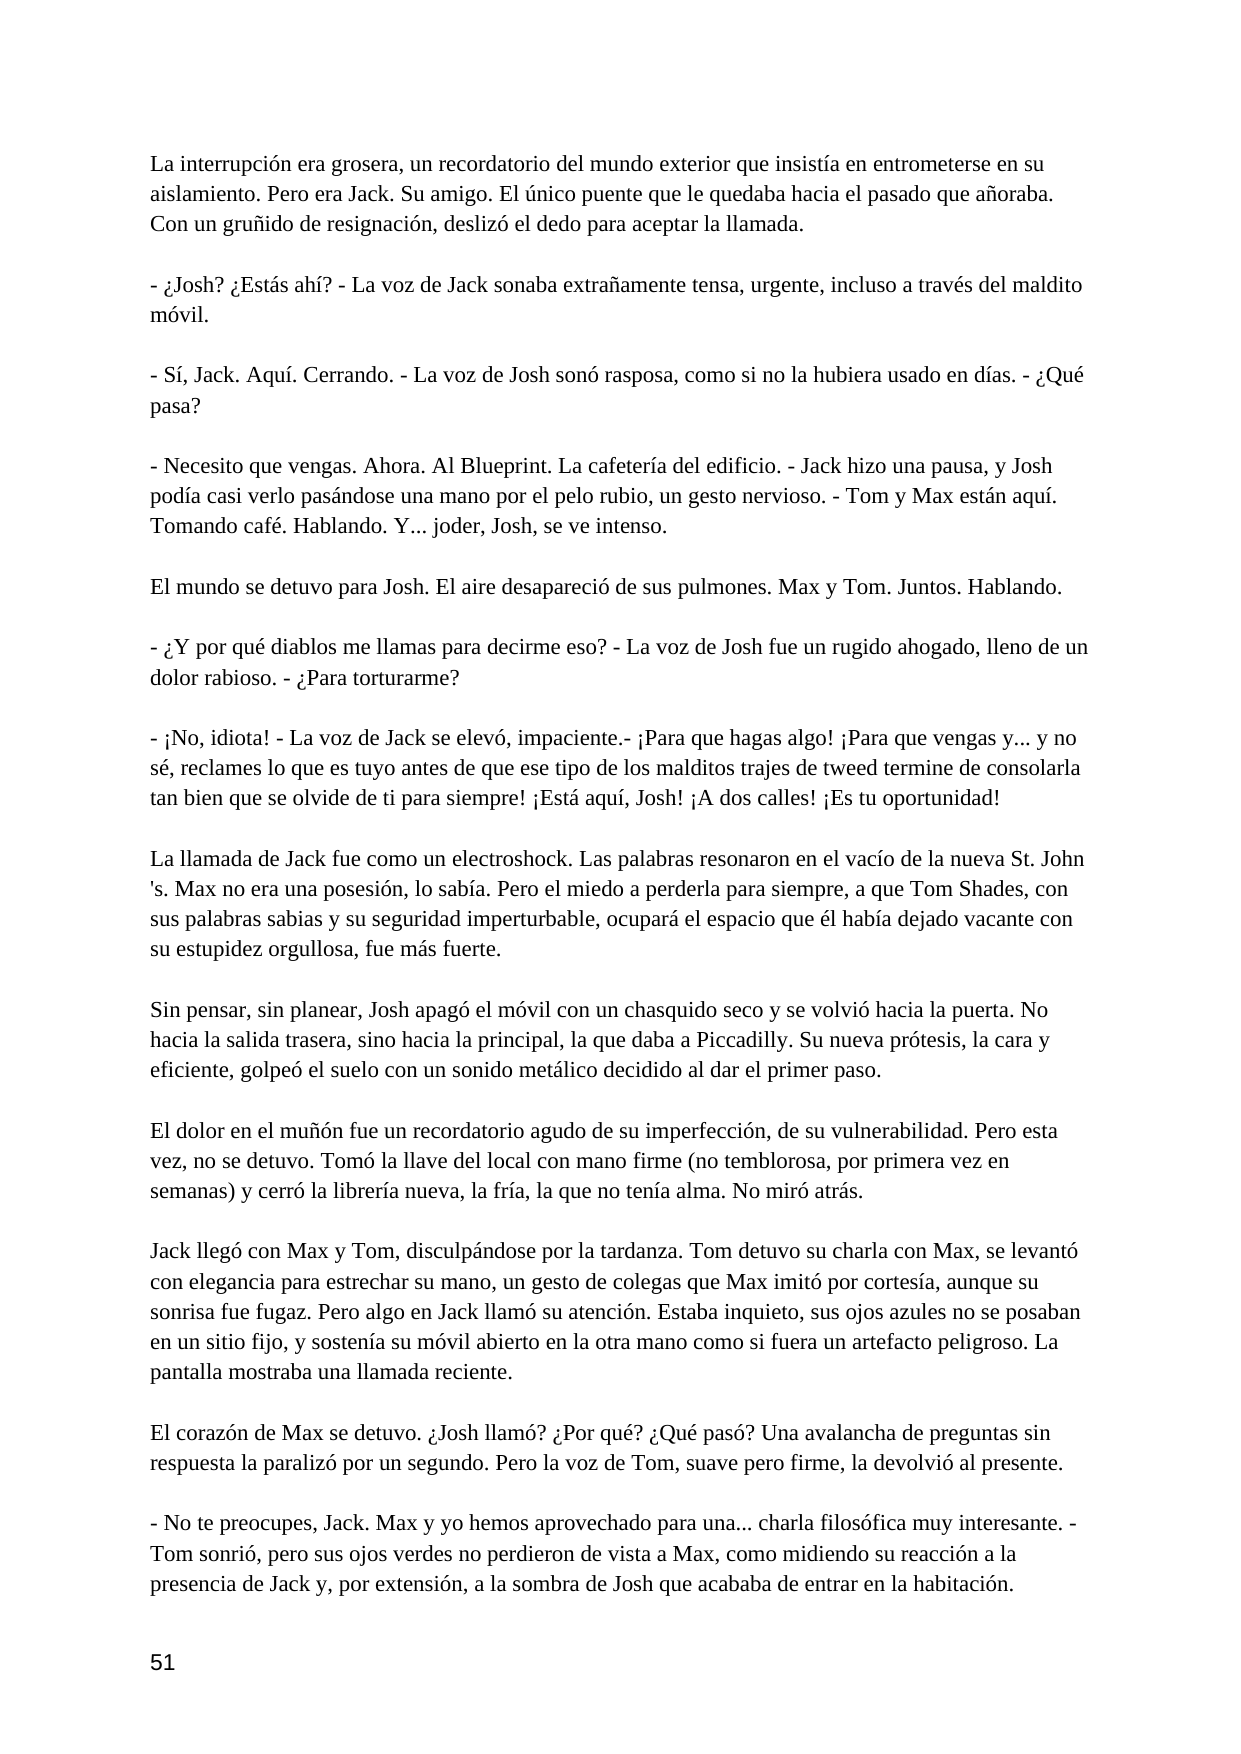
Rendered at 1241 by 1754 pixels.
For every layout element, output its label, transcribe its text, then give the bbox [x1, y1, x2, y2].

text - Sí, Jack. Aquí. Cerrando. - La voz de Josh sonó rasposa, como si no la hubiera usado en días. - ¿Qué pasa? [150, 361, 1090, 418]
text El mundo se detuvo para Josh. El aire desapareció de sus pulmones. Max y Tom. Juntos. Hablando. [150, 573, 1090, 599]
text La llamada de Jack fue como un electroshock. Las palabras resonaron en el vacío de la nueva St. John 's. Max no era una posesión, lo sabía. Pero el miedo a perderla para siempre, a que Tom Shades, con sus palabras sabias y su seguridad imperturbable, ocupará el espacio que él había dejado vacante con su estupidez orgullosa, fue más fuerte. [150, 845, 1090, 962]
text El dolor en el muñón fue un recordatorio agudo de su imperfección, de su vulnerabilidad. Pero esta vez, no se detuvo. Tomó la llave del local con mano firme (no temblorosa, por primera vez en semanas) y cerró la librería nueva, la fría, la que no tenía alma. No miró atrás. [150, 1117, 1090, 1203]
text - ¿Josh? ¿Estás ahí? - La voz de Jack sonaba extrañamente tensa, urgente, incluso a través del maldito móvil. [150, 271, 1090, 327]
text Sin pensar, sin planear, Josh apagó el móvil con un chasquido seco y se volvió hacia la puerta. No hacia la salida trasera, sino hacia la principal, la que daba a Piccadilly. Su nueva prótesis, la cara y eficiente, golpeó el suelo con un sonido metálico decidido al dar el primer paso. [150, 996, 1090, 1083]
text - ¡No, idiota! - La voz de Jack se elevó, impaciente.- ¡Para que hagas algo! ¡Para que vengas y... y no sé, reclames lo que es tuyo antes de que ese tipo de los malditos trajes de tweed termine de consolarla tan bien que se olvide de ti para siempre! ¡Está aquí, Josh! ¡A dos calles! ¡Es tu oportunidad! [150, 724, 1090, 811]
text - No te preocupes, Jack. Max y yo hemos aprovechado para una... charla filosófica muy interesante. - Tom sonrió, pero sus ojos verdes no perdieron de vista a Max, como midiendo su reacción a la presencia de Jack y, por extensión, a la sombra de Josh que acababa de entrar en la habitación. [150, 1509, 1090, 1596]
text Jack llegó con Max y Tom, disculpándose por la tardanza. Tom detuvo su charla con Max, se levantó con elegancia para estrechar su mano, un gesto de colegas que Max imitó por cortesía, aunque su sonrisa fue fugaz. Pero algo en Jack llamó su atención. Estaba inquieto, sus ojos azules no se posaban en un sitio fijo, y sostenía su móvil abierto en la otra mano como si fuera un artefacto peligroso. La pantalla mostraba una llamada reciente. [150, 1237, 1090, 1385]
text El corazón de Max se detuvo. ¿Josh llamó? ¿Por qué? ¿Qué pasó? Una avalancha de preguntas sin respuesta la paralizó por un segundo. Pero la voz de Tom, suave pero firme, la devolvió al presente. [150, 1419, 1090, 1475]
text La interrupción era grosera, un recordatorio del mundo exterior que insistía en entrometerse en su aislamiento. Pero era Jack. Su amigo. El único puente que le quedaba hacia el pasado que añoraba. Con un gruñido de resignación, deslizó el dedo para aceptar la llamada. [150, 150, 1090, 237]
text - ¿Y por qué diablos me llamas para decirme eso? - La voz de Josh fue un rugido ahogado, lleno de un dolor rabioso. - ¿Para torturarme? [150, 633, 1090, 690]
text - Necesito que vengas. Ahora. Al Blueprint. La cafetería del edificio. - Jack hizo una pausa, y Josh podía casi verlo pasándose una mano por el pelo rubio, un gesto nervioso. - Tom y Max están aquí. Tomando café. Hablando. Y... joder, Josh, se ve intenso. [150, 452, 1090, 539]
